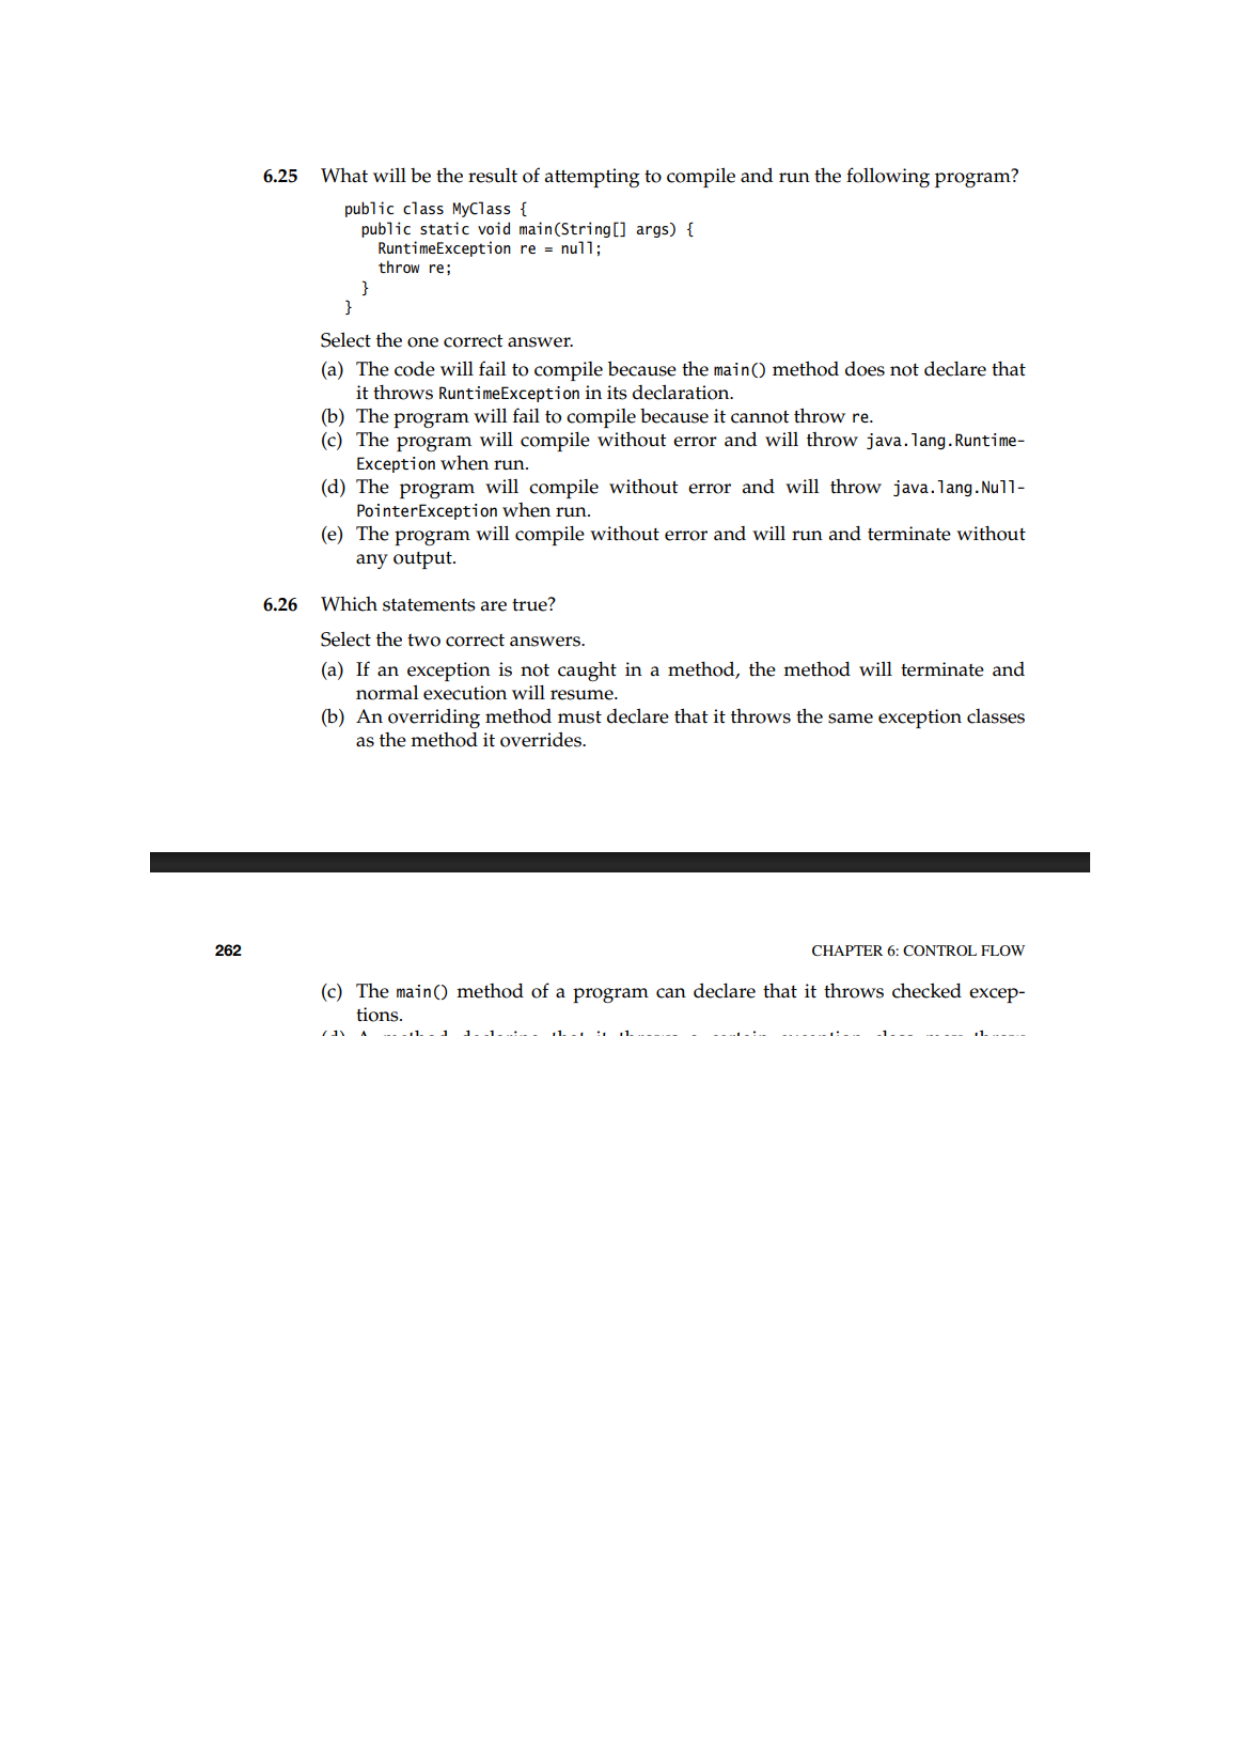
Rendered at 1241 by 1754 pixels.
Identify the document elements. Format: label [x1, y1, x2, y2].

picture [150, 150, 1091, 1036]
